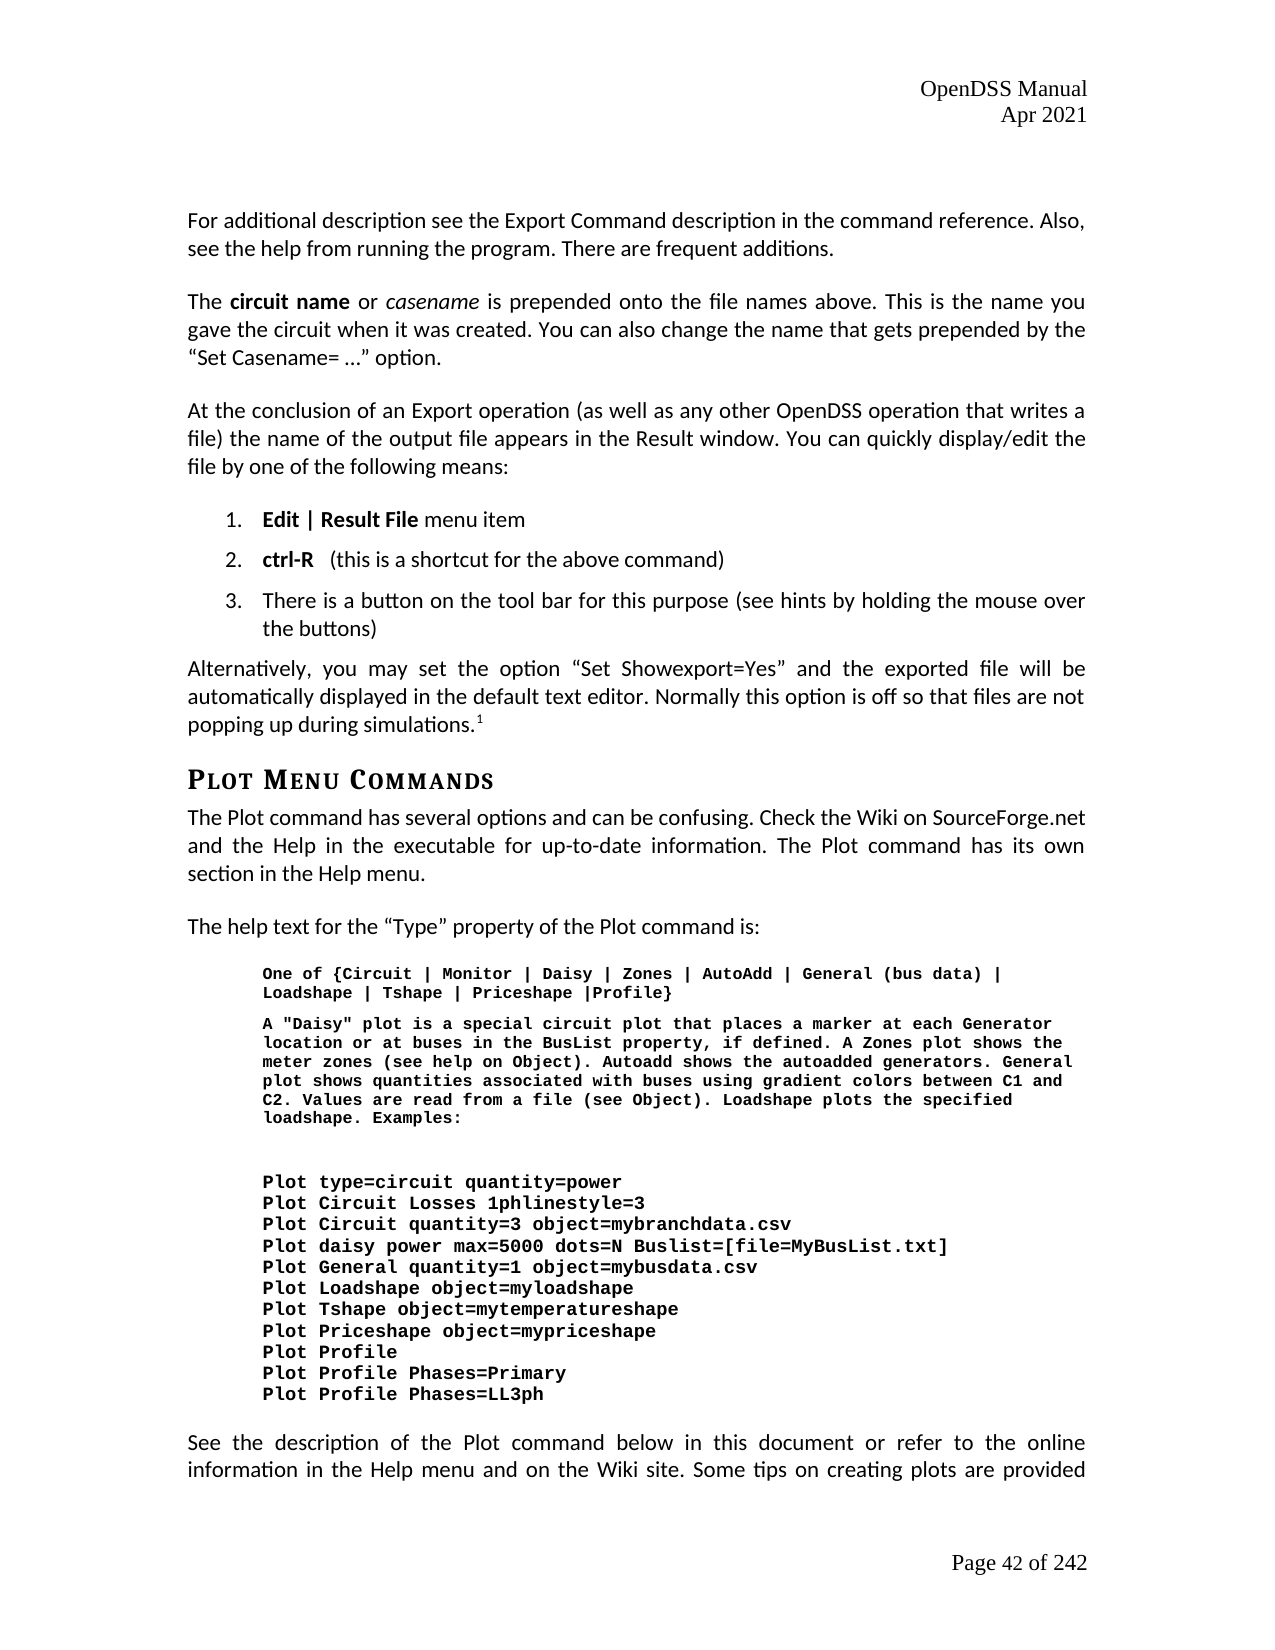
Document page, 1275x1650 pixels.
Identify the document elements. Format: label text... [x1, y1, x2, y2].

text Plot Profile [262, 1343, 1087, 1364]
text Plot Circuit quantity=3 object=mybranchdata.csv [262, 1215, 1087, 1236]
text Plot Profile Phases=LL3ph [262, 1385, 1087, 1406]
list There is a button on the tool bar for this purpose (see hints by holding the mouse over the buttons) [225, 586, 1087, 642]
subtitle Plot Menu Commands [187, 763, 1087, 797]
text Plot General quantity=1 object=mybusdata.csv [262, 1258, 1087, 1279]
text Plot Tshape object=mytemperatureshape [262, 1300, 1087, 1321]
text Plot Priceshape object=mypriceshape [262, 1321, 1087, 1343]
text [187, 1428, 1087, 1484]
text Plot Circuit Losses 1phlinestyle=3 [262, 1194, 1087, 1215]
text Plot Profile Phases=Primary [262, 1364, 1087, 1385]
text The Plot command has several options and can be confusing. Check the Wiki on SourceForge.net and the Help in the executable for up-to-date information. The Plot command has its own section in the Help menu. [187, 803, 1087, 887]
list Edit | Result File menu item [225, 505, 1087, 533]
text For additional description see the Export Command description in the command reference. Also, see the help from running the program. There are frequent additions. [187, 206, 1087, 262]
text A "Daisy" plot is a special circuit plot that places a marker at each Generator location or at buses in the BusList property, if defined. A Zones plot shows the meter zones (see help on Object). Autoadd shows the autoadded generators. General plot shows quantities associated with buses using gradient colors between C1 and C2. Values are read from a file (see Object). Loadshape plots the specified loadshape. Examples: [262, 1016, 1087, 1129]
text Alternatively, you may set the option “Set Showexport=Yes” and the exported file will be automatically displayed in the default text editor. Normally this option is off so that files are not popping up during simulations. [187, 654, 1087, 738]
text At the conclusion of an Export operation (as well as any other OpenDSS operation that writes a file) the name of the output file appears in the Result window. You can quickly display/edit the file by one of the following means: [187, 396, 1087, 480]
list ctrl-R (this is a shortcut for the above command) [225, 545, 1087, 573]
text Plot daisy power max=5000 dots=N Buslist=[file=MyBusList.txt] [262, 1236, 1087, 1258]
text One of {Circuit | Monitor | Daisy | Zones | AutoAdd | General (bus data) | Loadshape | Tshape | Priceshape |Profile} [262, 965, 1087, 1003]
text Plot Loadshape object=myloadshape [262, 1279, 1087, 1300]
text Plot type=circuit quantity=power [262, 1173, 1087, 1194]
text The help text for the “Type” property of the Plot command is: [187, 912, 1087, 940]
text The circuit name or casename is prepended onto the file names above. This is the name you gave the circuit when it was created. You can also change the name that gets prepended by the “Set Casename= …” option. [187, 287, 1087, 371]
